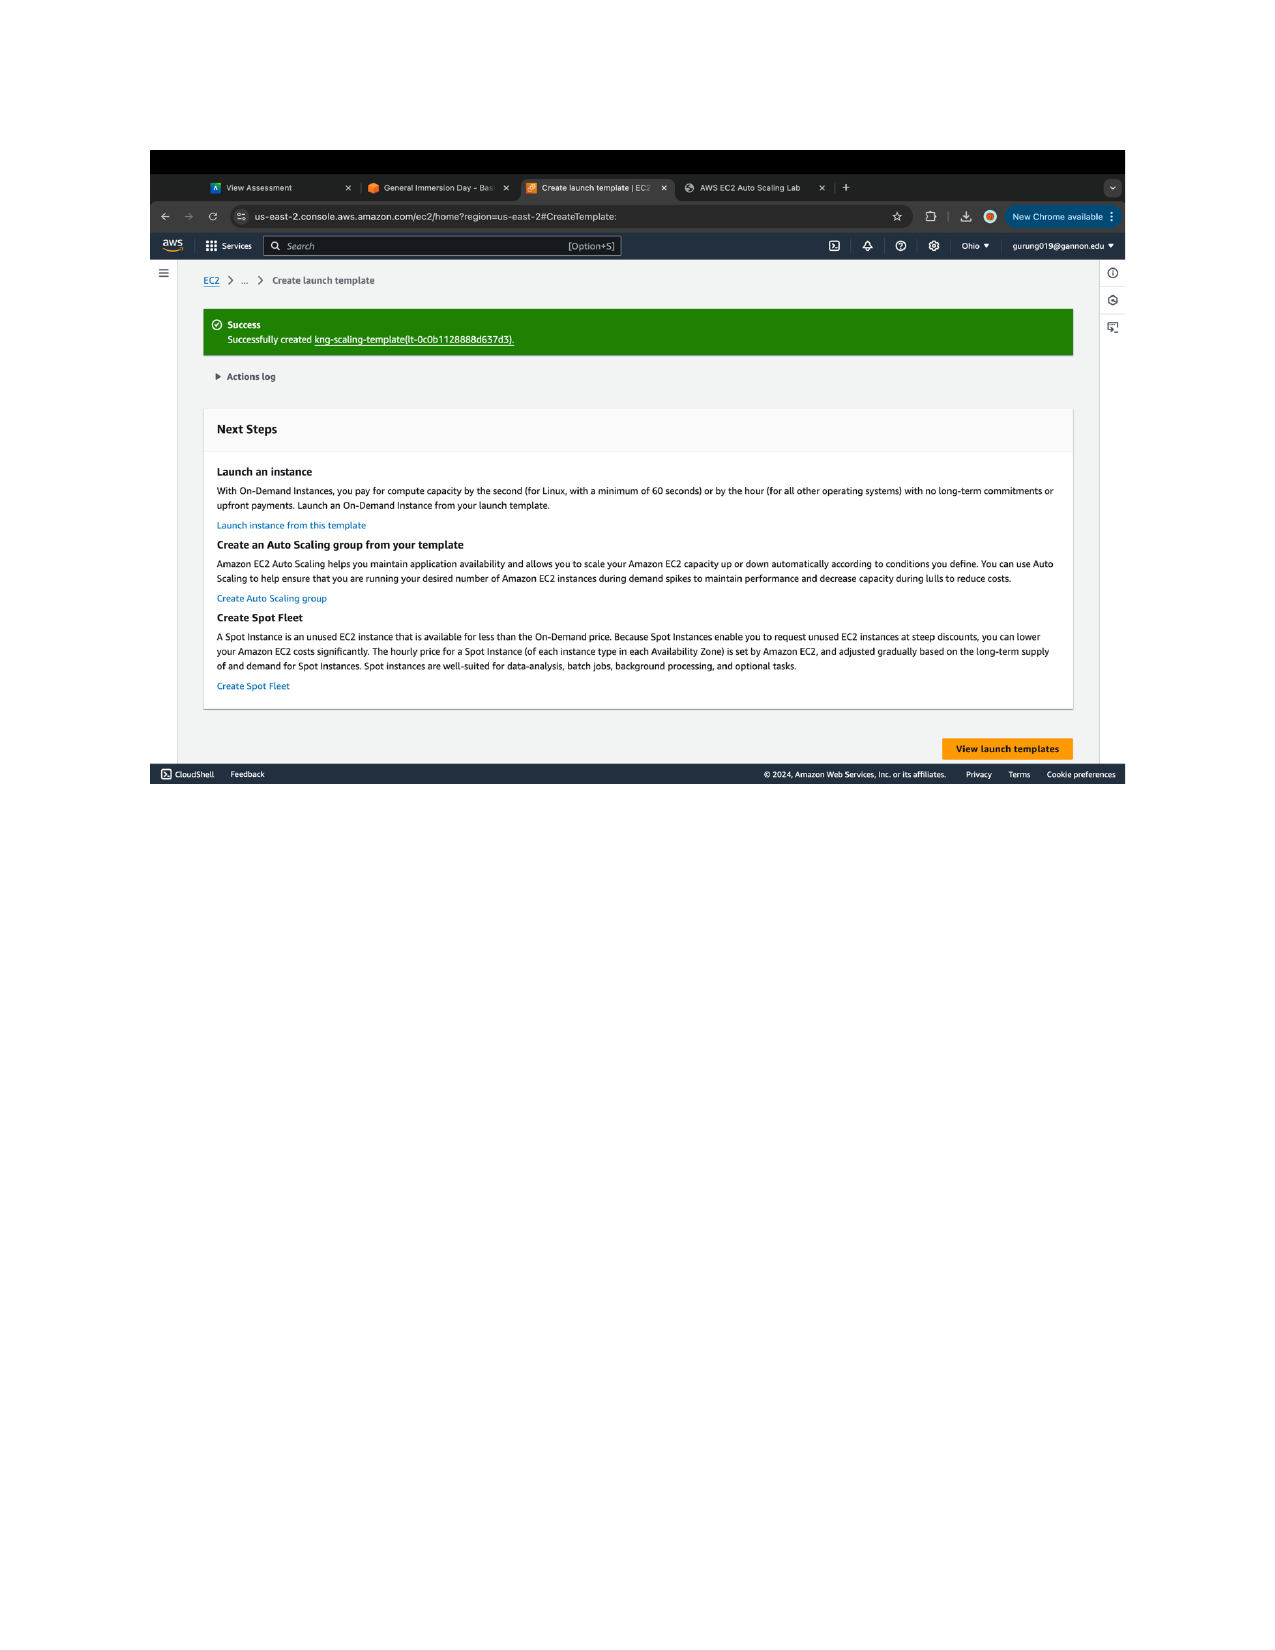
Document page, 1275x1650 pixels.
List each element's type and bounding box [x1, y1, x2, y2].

picture [150, 150, 1125, 784]
